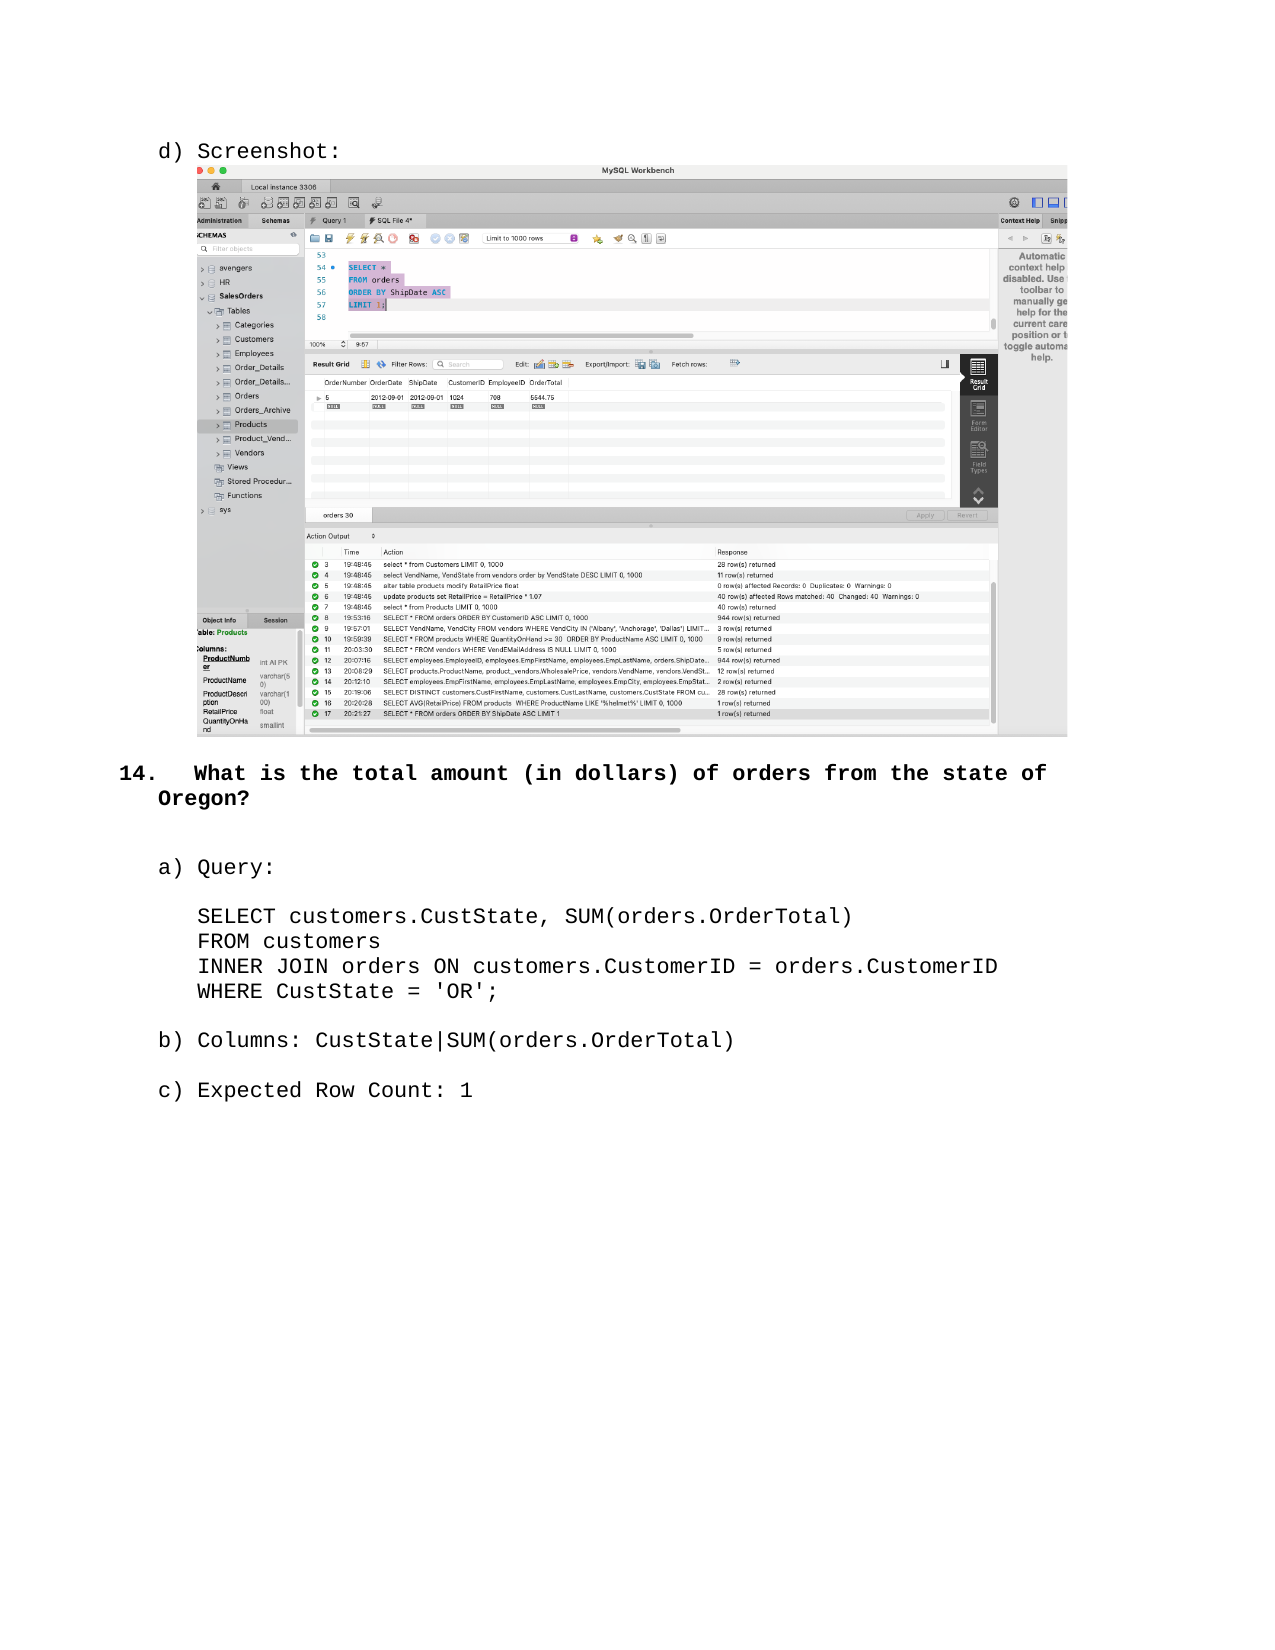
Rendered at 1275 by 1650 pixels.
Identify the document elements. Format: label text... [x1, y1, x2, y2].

text WHERE CustState = 'OR'; [197, 980, 1144, 1005]
list Columns: CustState|SUM(orders.OrderTotal) [158, 1029, 1144, 1054]
text INNER JOIN orders ON customers.CustomerID = orders.CustomerID [197, 955, 1144, 980]
list What is the total amount (in dollars) of orders from the state of Oregon? [119, 762, 1144, 811]
text FROM customers [197, 930, 1144, 955]
list Query: [158, 856, 1144, 881]
picture [197, 165, 1068, 737]
list Expected Row Count: 1 [158, 1079, 1144, 1104]
text SELECT customers.CustState, SUM(orders.OrderTotal) [197, 906, 1144, 930]
